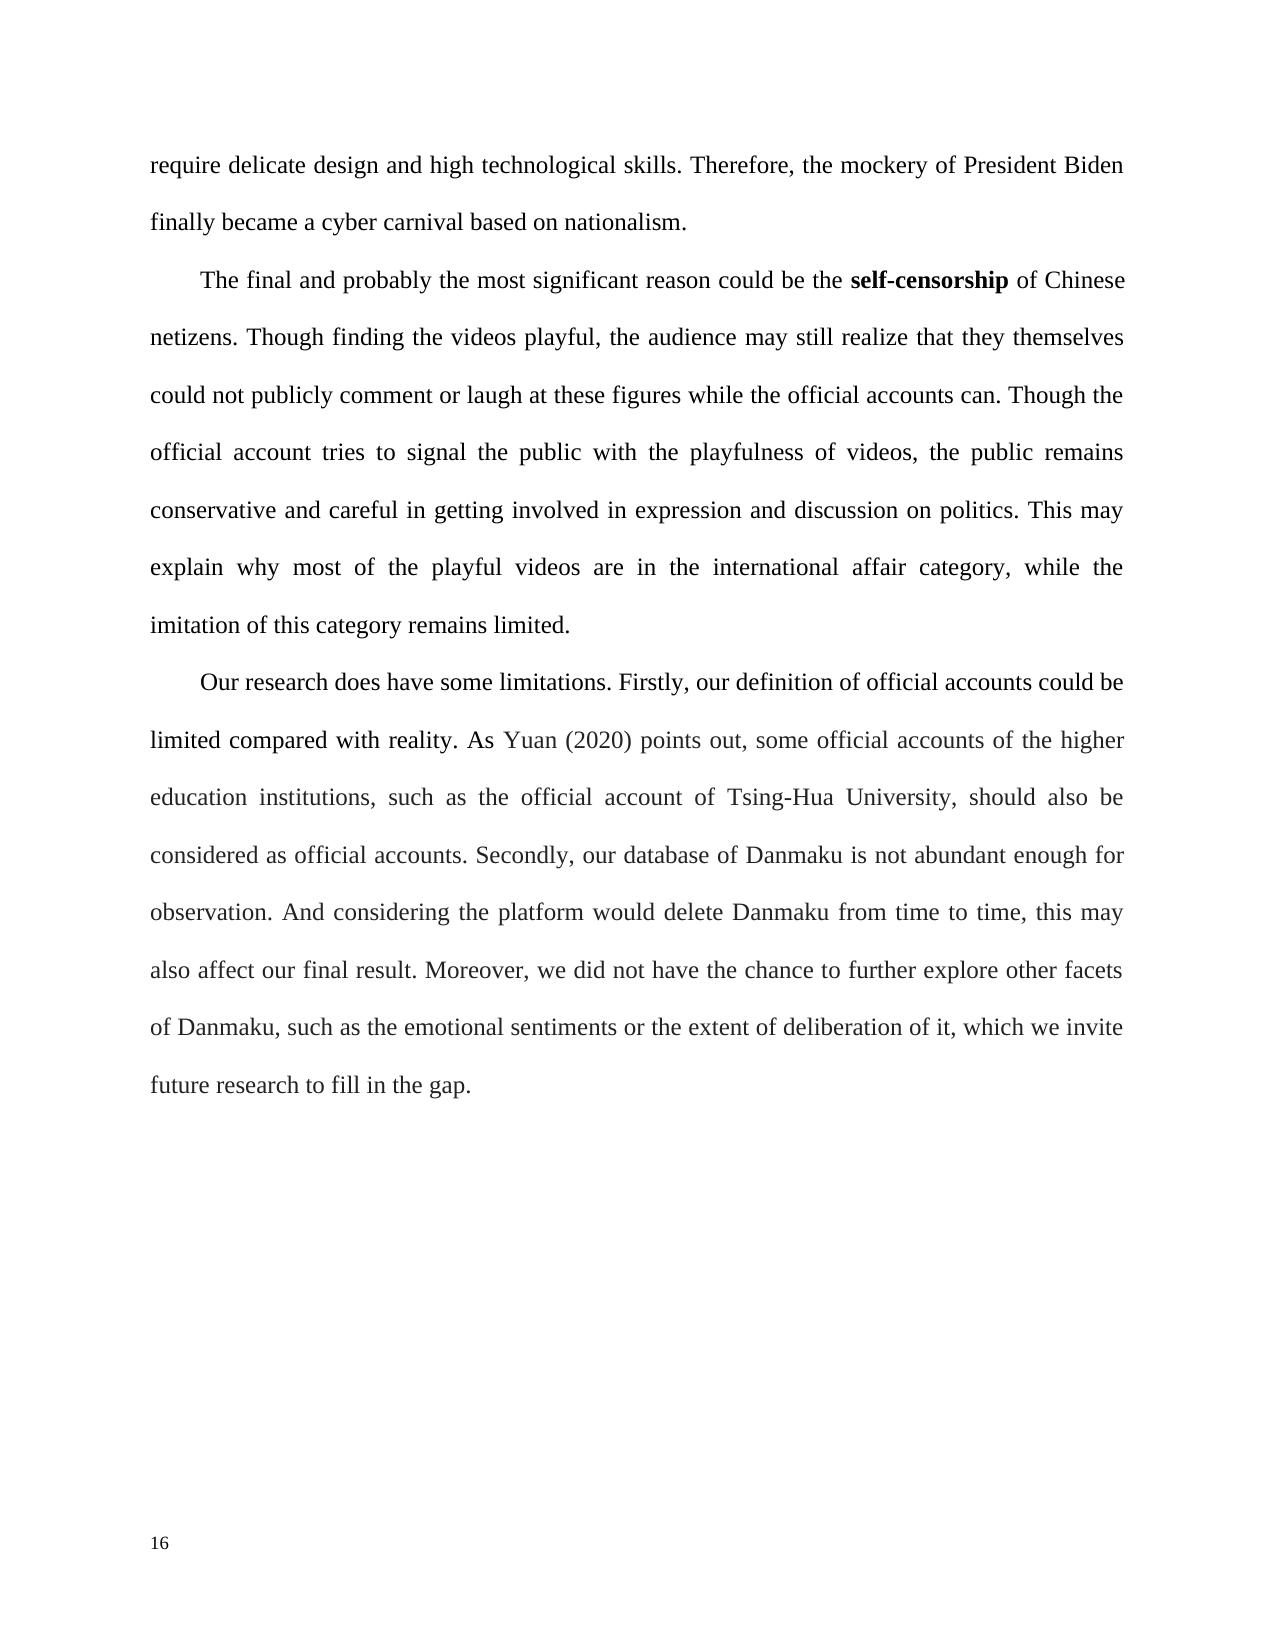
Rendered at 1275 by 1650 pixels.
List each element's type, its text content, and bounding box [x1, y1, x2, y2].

text The final and probably the most significant reason could be the self-censorship of Chinese netizens. Though finding the videos playful, the audience may still realize that they themselves could not publicly comment or laugh at these figures while the official accounts can. Though the official account tries to signal the public with the playfulness of videos, the public remains conservative and careful in getting involved in expression and discussion on politics. This may explain why most of the playful videos are in the international affair category, while the imitation of this category remains limited. [150, 265, 1125, 639]
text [150, 150, 1125, 236]
text Our research does have some limitations. Firstly, our definition of official accounts could be limited compared with reality. As Yuan (2020) points out, some official accounts of the higher education institutions, such as the official account of Tsing-Hua University, should also be considered as official accounts. Secondly, our database of Danmaku is not abundant enough for observation. And considering the platform would delete Danmaku from time to time, this may also affect our final result. Moreover, we did not have the chance to further explore other facets of Danmaku, such as the emotional sentiments or the extent of deliberation of it, which we invite future research to fill in the gap. [150, 667, 1125, 1099]
